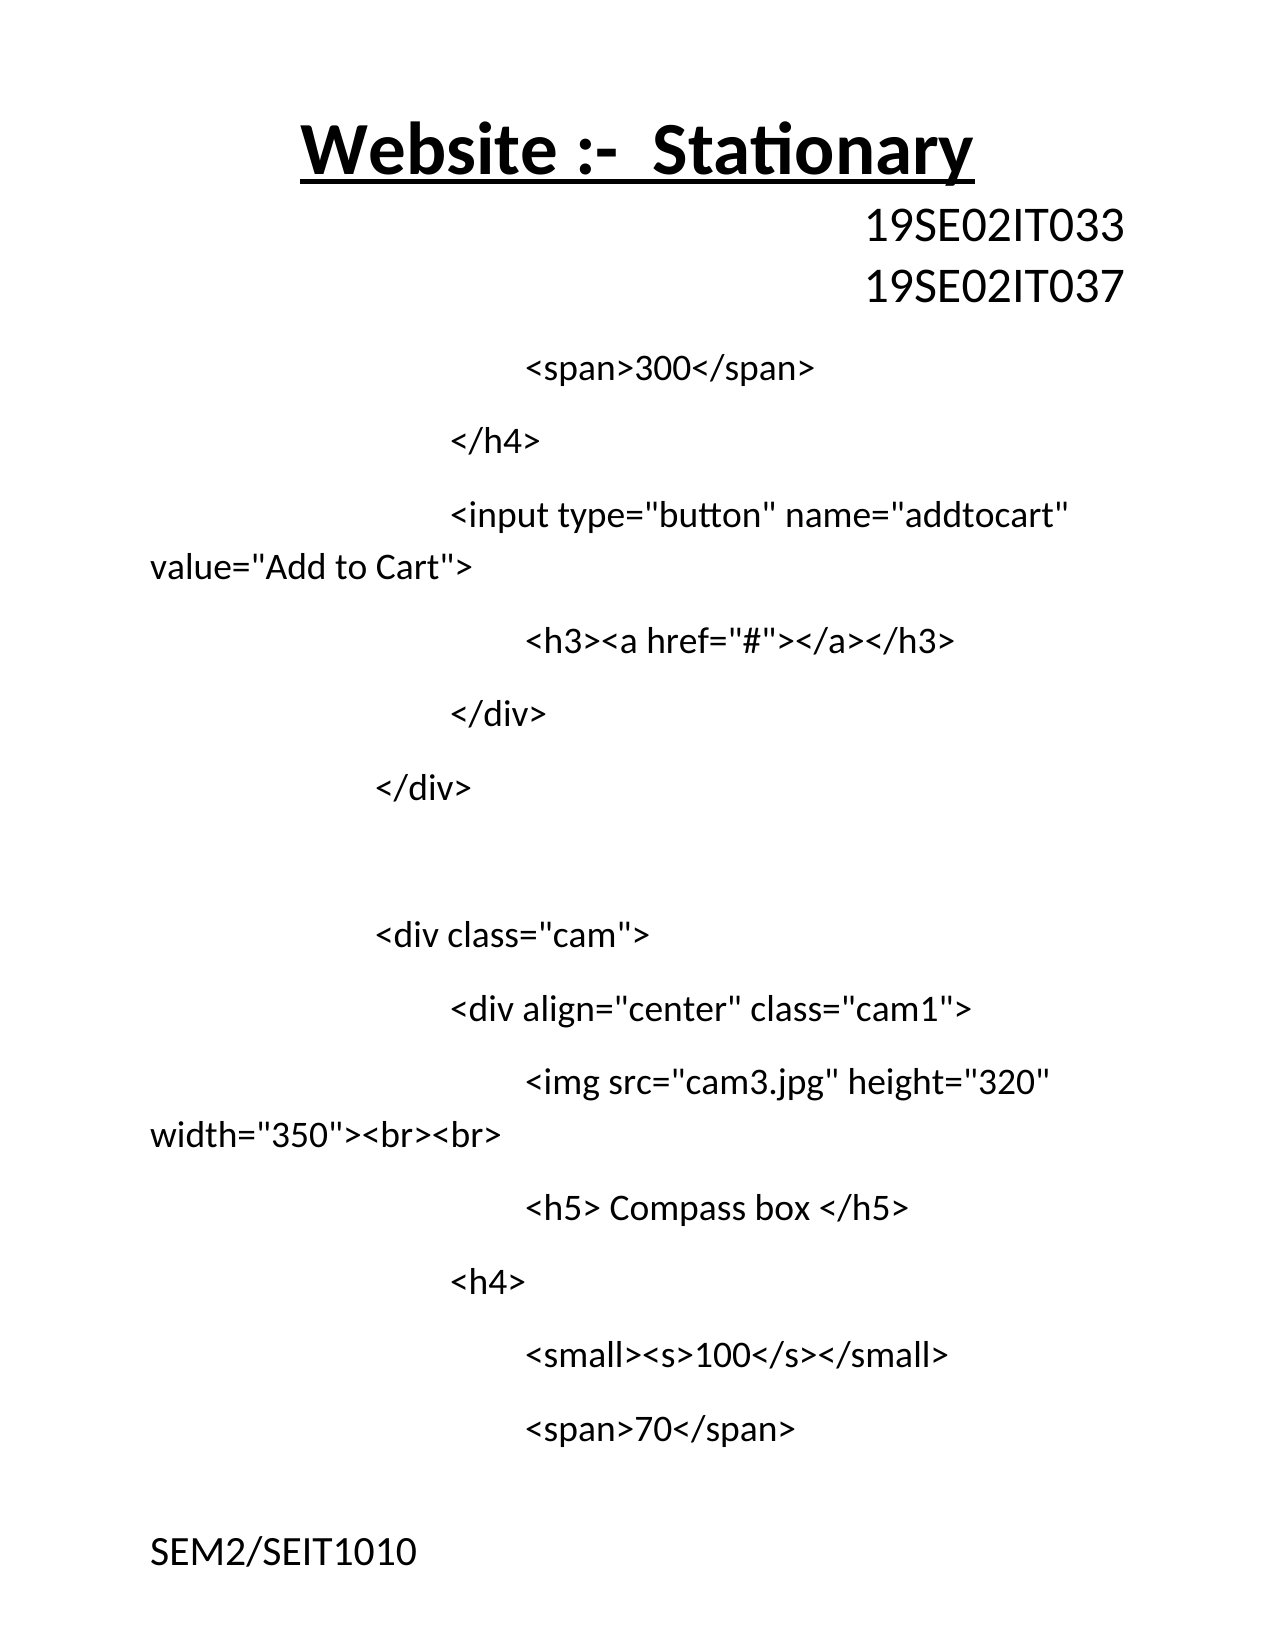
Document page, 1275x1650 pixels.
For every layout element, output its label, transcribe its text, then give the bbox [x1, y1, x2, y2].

text <div align="center" class="cam1"> [150, 984, 1125, 1030]
text <h5> Compass box </h5> [150, 1184, 1125, 1230]
text <input type="button" name="addtocart" value="Add to Cart"> [150, 491, 1125, 589]
text <span>70</span> [150, 1405, 1125, 1451]
text <span>300</span> [150, 343, 1125, 389]
text <h4> [150, 1258, 1125, 1304]
text <img src="cam3.jpg" height="320" width="350"><br><br> [150, 1058, 1125, 1157]
text <h3><a href="#"></a></h3> [150, 617, 1125, 663]
text </h4> [150, 417, 1125, 463]
text </div> [150, 764, 1125, 810]
text <div class="cam"> [150, 911, 1125, 957]
text </div> [150, 690, 1125, 736]
text <small><s>100</s></small> [150, 1331, 1125, 1377]
